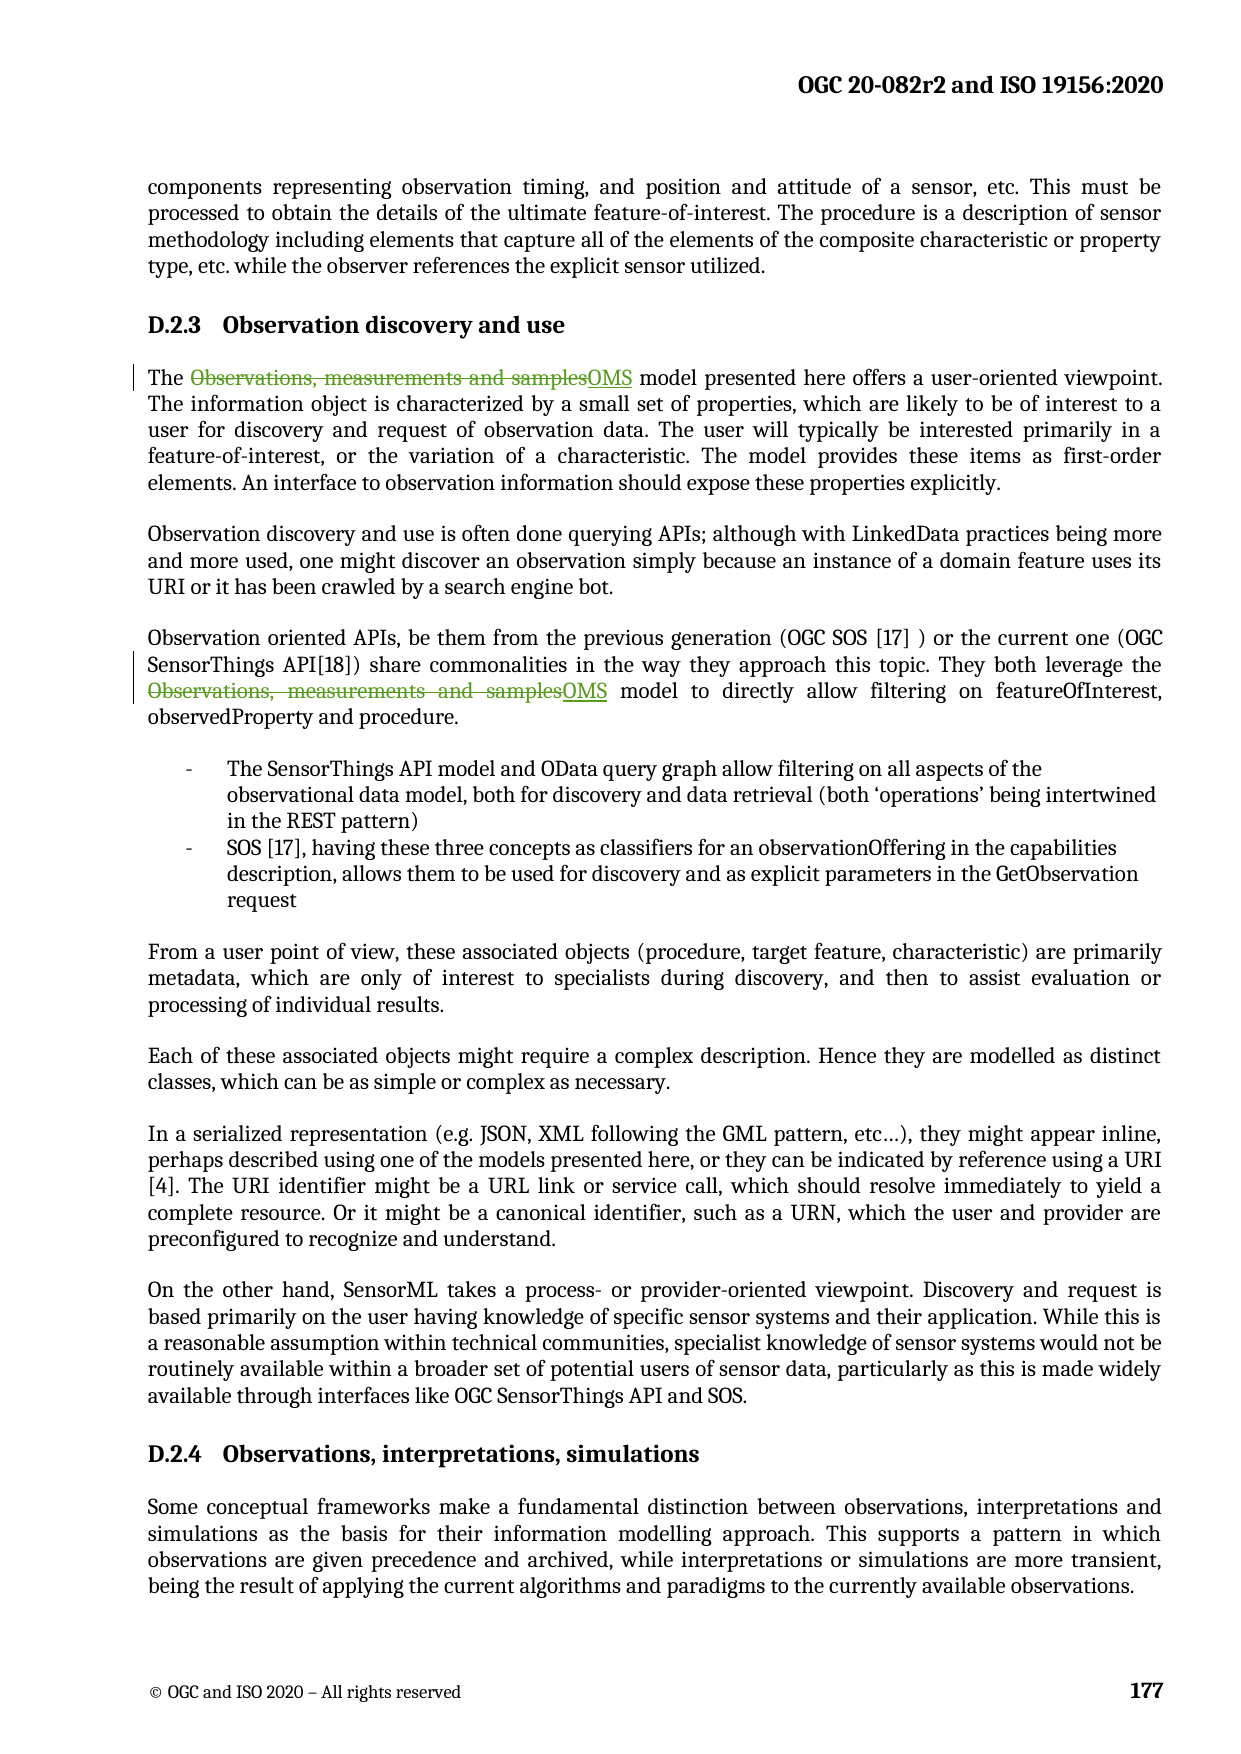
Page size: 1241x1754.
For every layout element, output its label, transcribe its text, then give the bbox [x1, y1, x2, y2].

text Some conceptual frameworks make a fundamental distinction between observations, interpretations and simulations as the basis for their information modelling approach. This supports a pattern in which observations are given precedence and archived, while interpretations or simulations are more transient, being the result of applying the current algorithms and paradigms to the currently available observations. [148, 1494, 1163, 1599]
text Observation discovery and use [148, 311, 1163, 339]
list The SensorThings API model and OData query graph allow filtering on all aspects of the observational data model, both for discovery and data retrieval (both ‘operations’ being intertwined in the REST pattern) [185, 756, 1163, 834]
text On the other hand, SensorML takes a process- or provider-oriented viewpoint. Discovery and request is based primarily on the user having knowledge of specific sensor systems and their application. While this is a reasonable assumption within technical communities, specialist knowledge of sensor systems would not be routinely available within a broader set of potential users of sensor data, particularly as this is made widely available through interfaces like OGC SensorThings API and SOS. [148, 1277, 1163, 1409]
text Observation oriented APIs, be them from the previous generation (OGC SOS [17] ) or the current one (OGC SensorThings API[18]) share commonalities in the way they approach this topic. They both leverage the model to directly allow filtering on featureOfInterest, observedProperty and procedure. [148, 625, 1163, 731]
text In a serialized representation (e.g. JSON, XML following the GML pattern, etc…), they might appear inline, perhaps described using one of the models presented here, or they can be indicated by reference using a URI [4]. The URI identifier might be a URL link or service call, which should resolve immediately to yield a complete resource. Or it might be a canonical identifier, such as a URN, which the user and provider are preconfigured to recognize and understand. [148, 1120, 1163, 1252]
text Each of these associated objects might require a complex description. Hence they are modelled as distinct classes, which can be as simple or complex as necessary. [148, 1043, 1163, 1095]
text From a user point of view, these associated objects (procedure, target feature, characteristic) are primarily metadata, which are only of interest to specialists during discovery, and then to assist evaluation or processing of individual results. [148, 939, 1163, 1018]
text Observation discovery and use is often done querying APIs; although with LinkedData practices being more and more used, one might discover an observation simply because an instance of a domain feature uses its URI or it has been crawled by a search engine bot. [148, 521, 1163, 600]
text The model presented here offers a user-oriented viewpoint. The information object is characterized by a small set of properties, which are likely to be of interest to a user for discovery and request of observation data. The user will typically be interested primarily in a feature-of-interest, or the variation of a characteristic. The model provides these items as first-order elements. An interface to observation information should expose these properties explicitly. [148, 364, 1163, 496]
list SOS [17], having these three concepts as classifiers for an observationOffering in the capabilities description, allows them to be used for discovery and as explicit parameters in the GetObservation request [185, 834, 1163, 914]
text Observations, interpretations, simulations [148, 1440, 1163, 1469]
